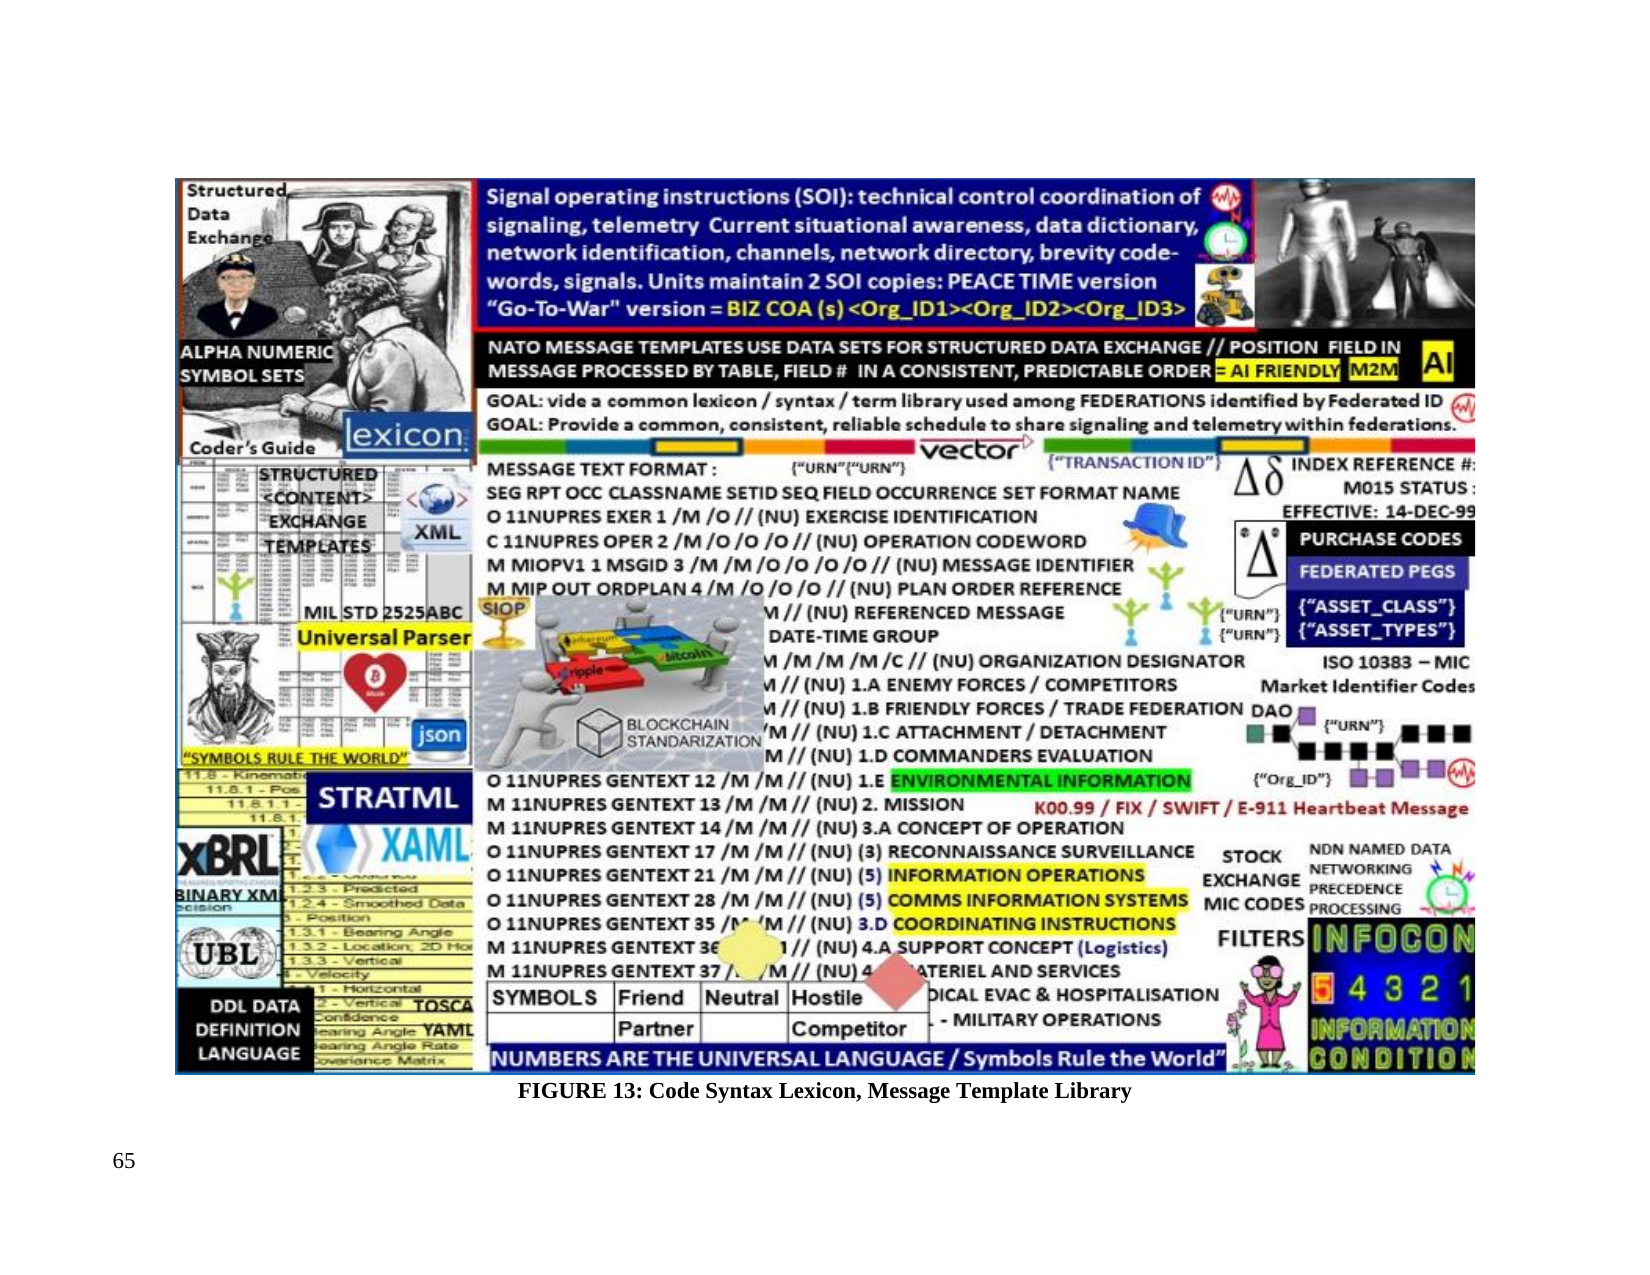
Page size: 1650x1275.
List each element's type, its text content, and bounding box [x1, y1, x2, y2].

text FIGURE 13: Code Syntax Lexicon, Message Template Library [37, 1077, 1612, 1103]
picture [175, 178, 1475, 1075]
